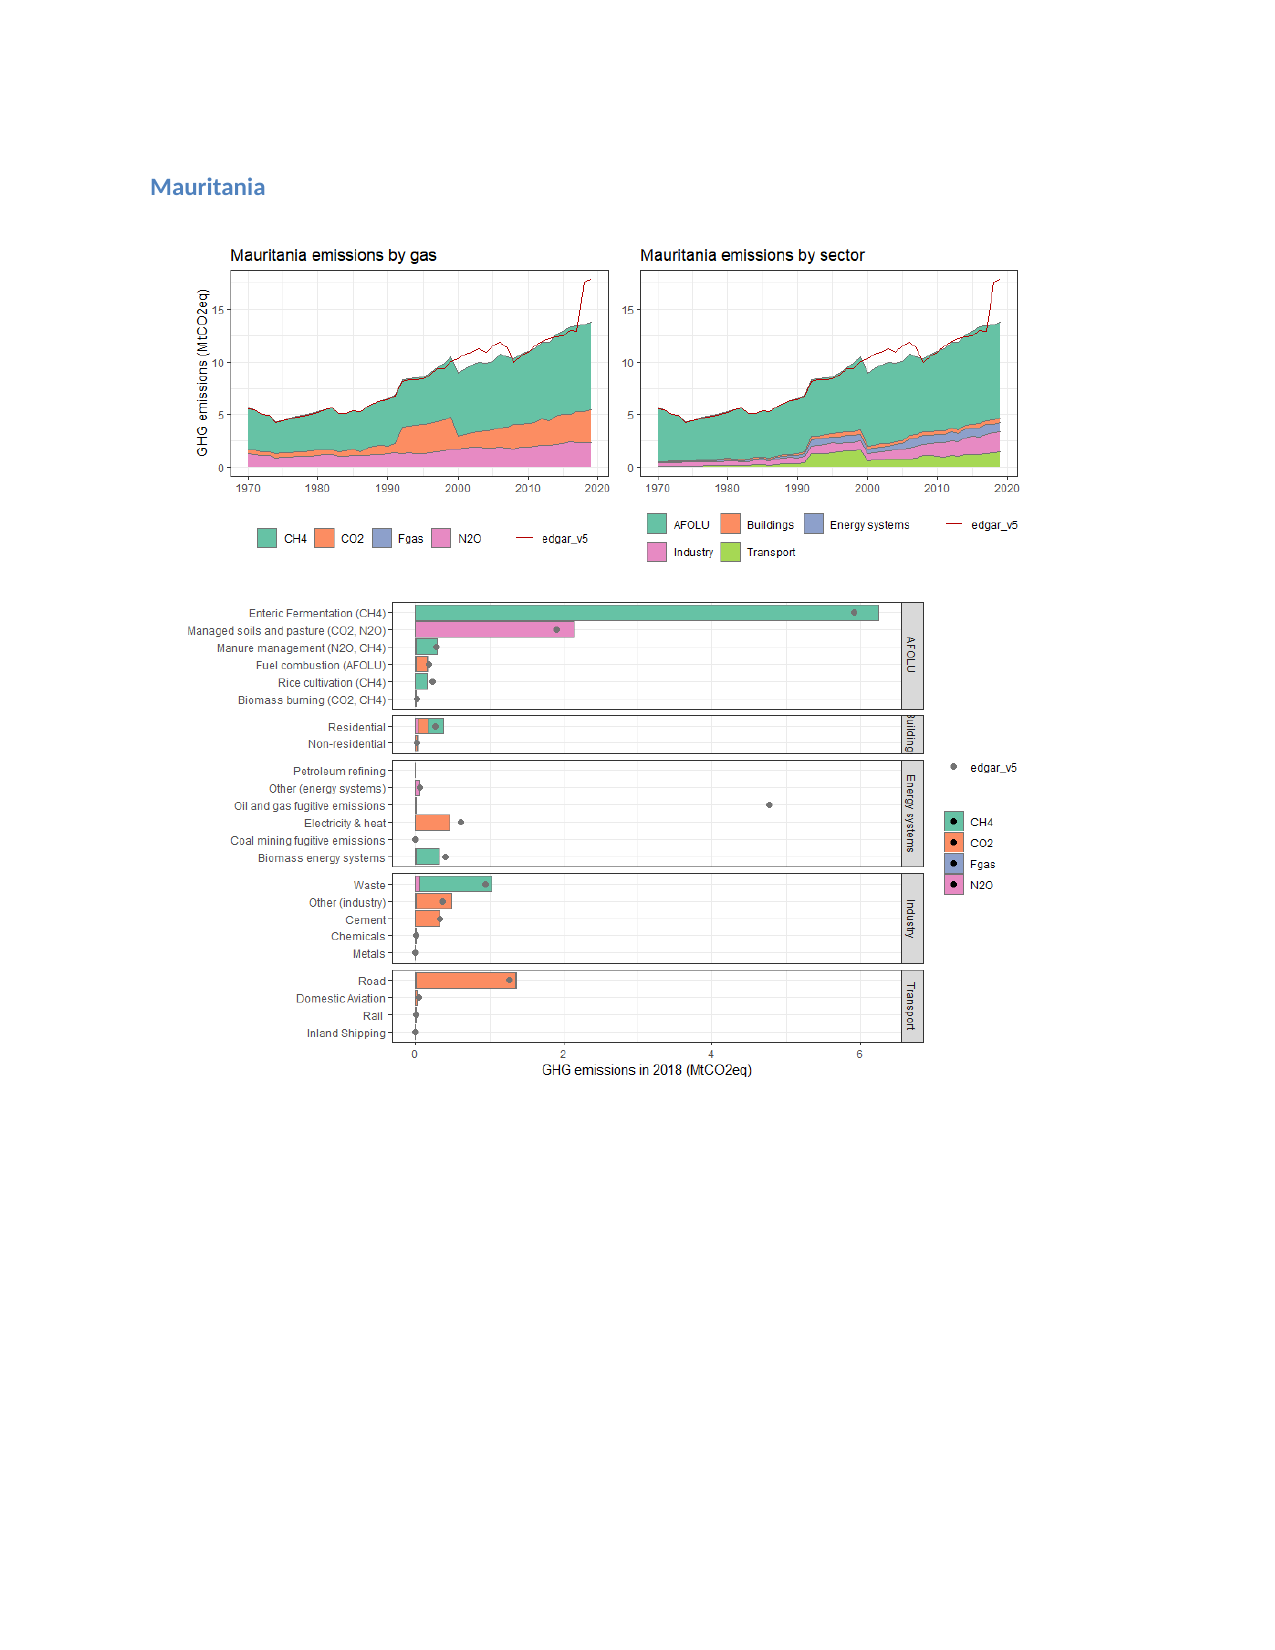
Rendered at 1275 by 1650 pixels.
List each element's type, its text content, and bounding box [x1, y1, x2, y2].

subtitle Mauritania [150, 171, 1125, 201]
picture [168, 220, 1044, 1096]
